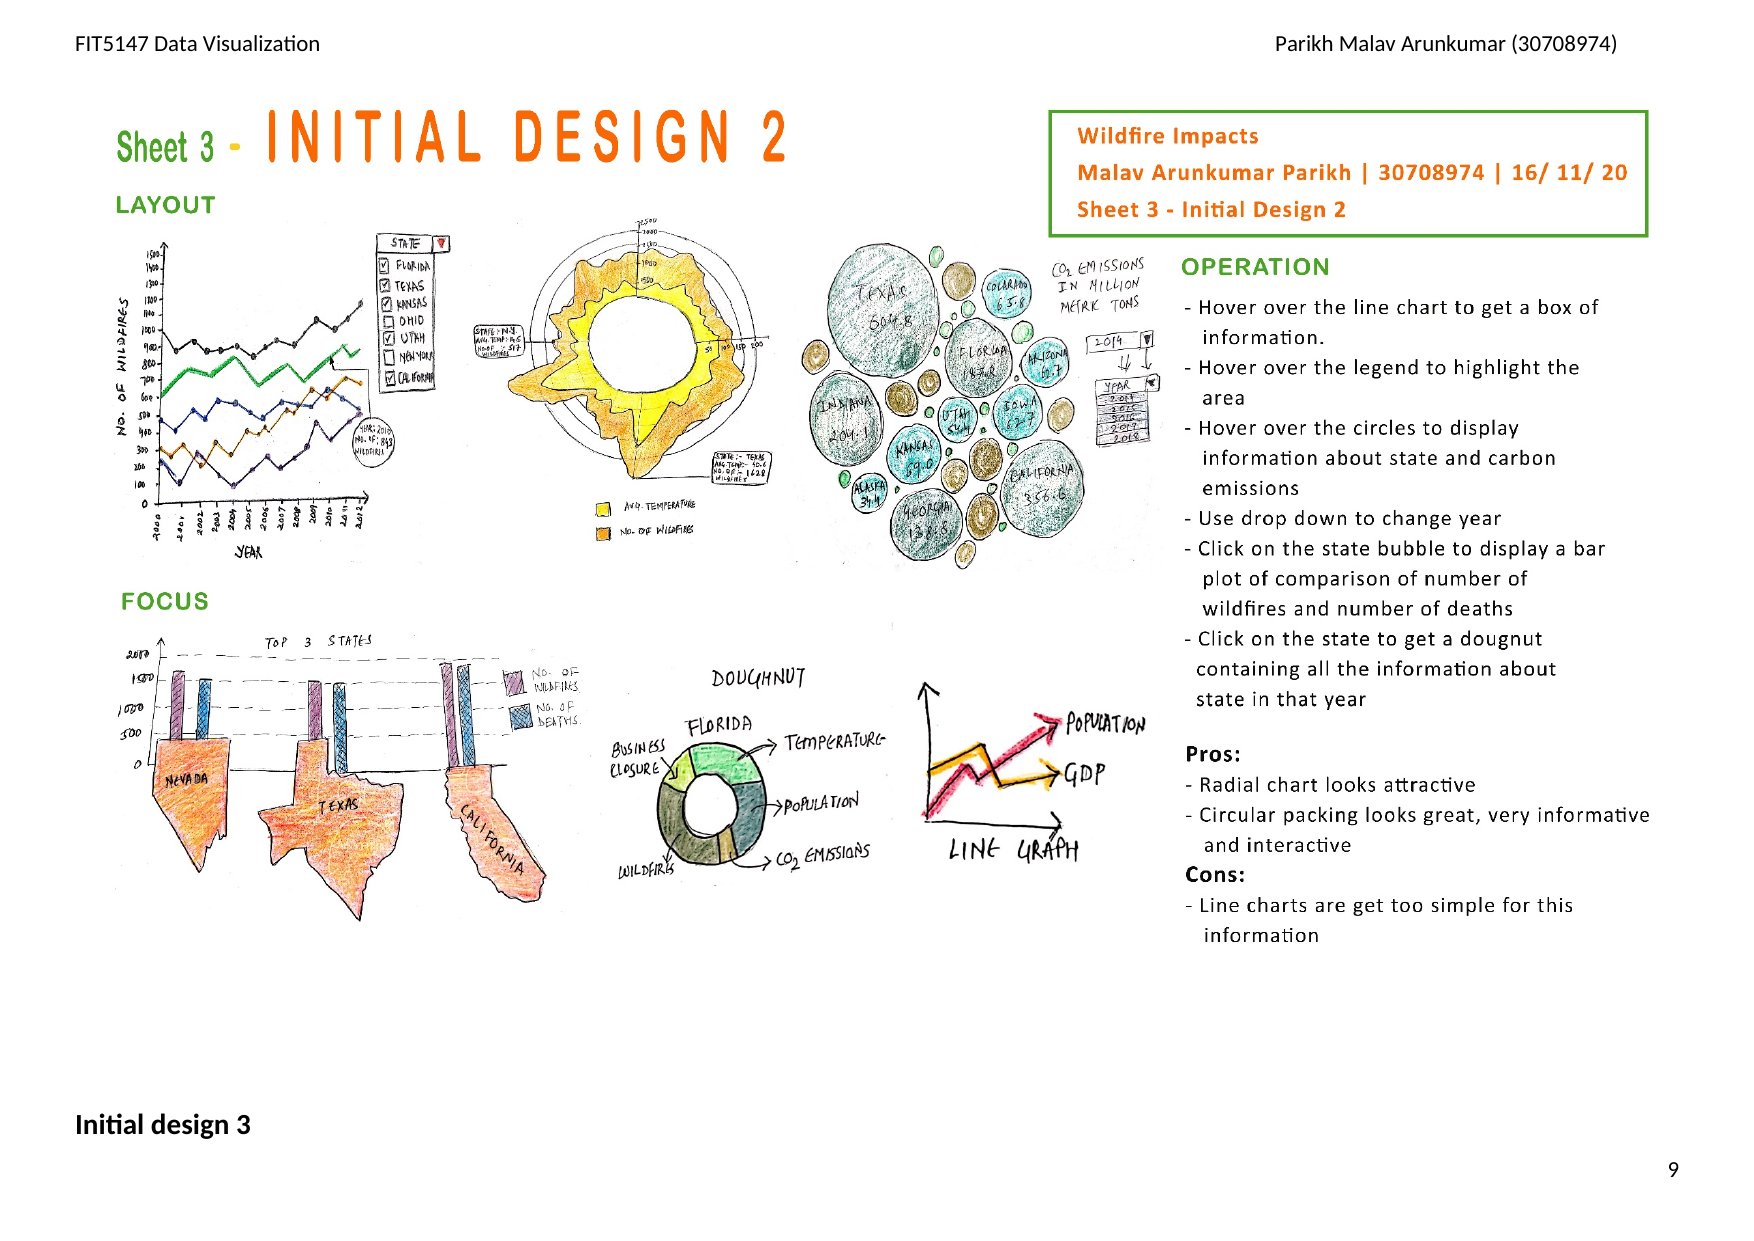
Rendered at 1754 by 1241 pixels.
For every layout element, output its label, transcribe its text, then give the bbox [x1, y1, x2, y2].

text Initial design 3 [75, 1106, 1679, 1142]
picture [75, 75, 1679, 978]
